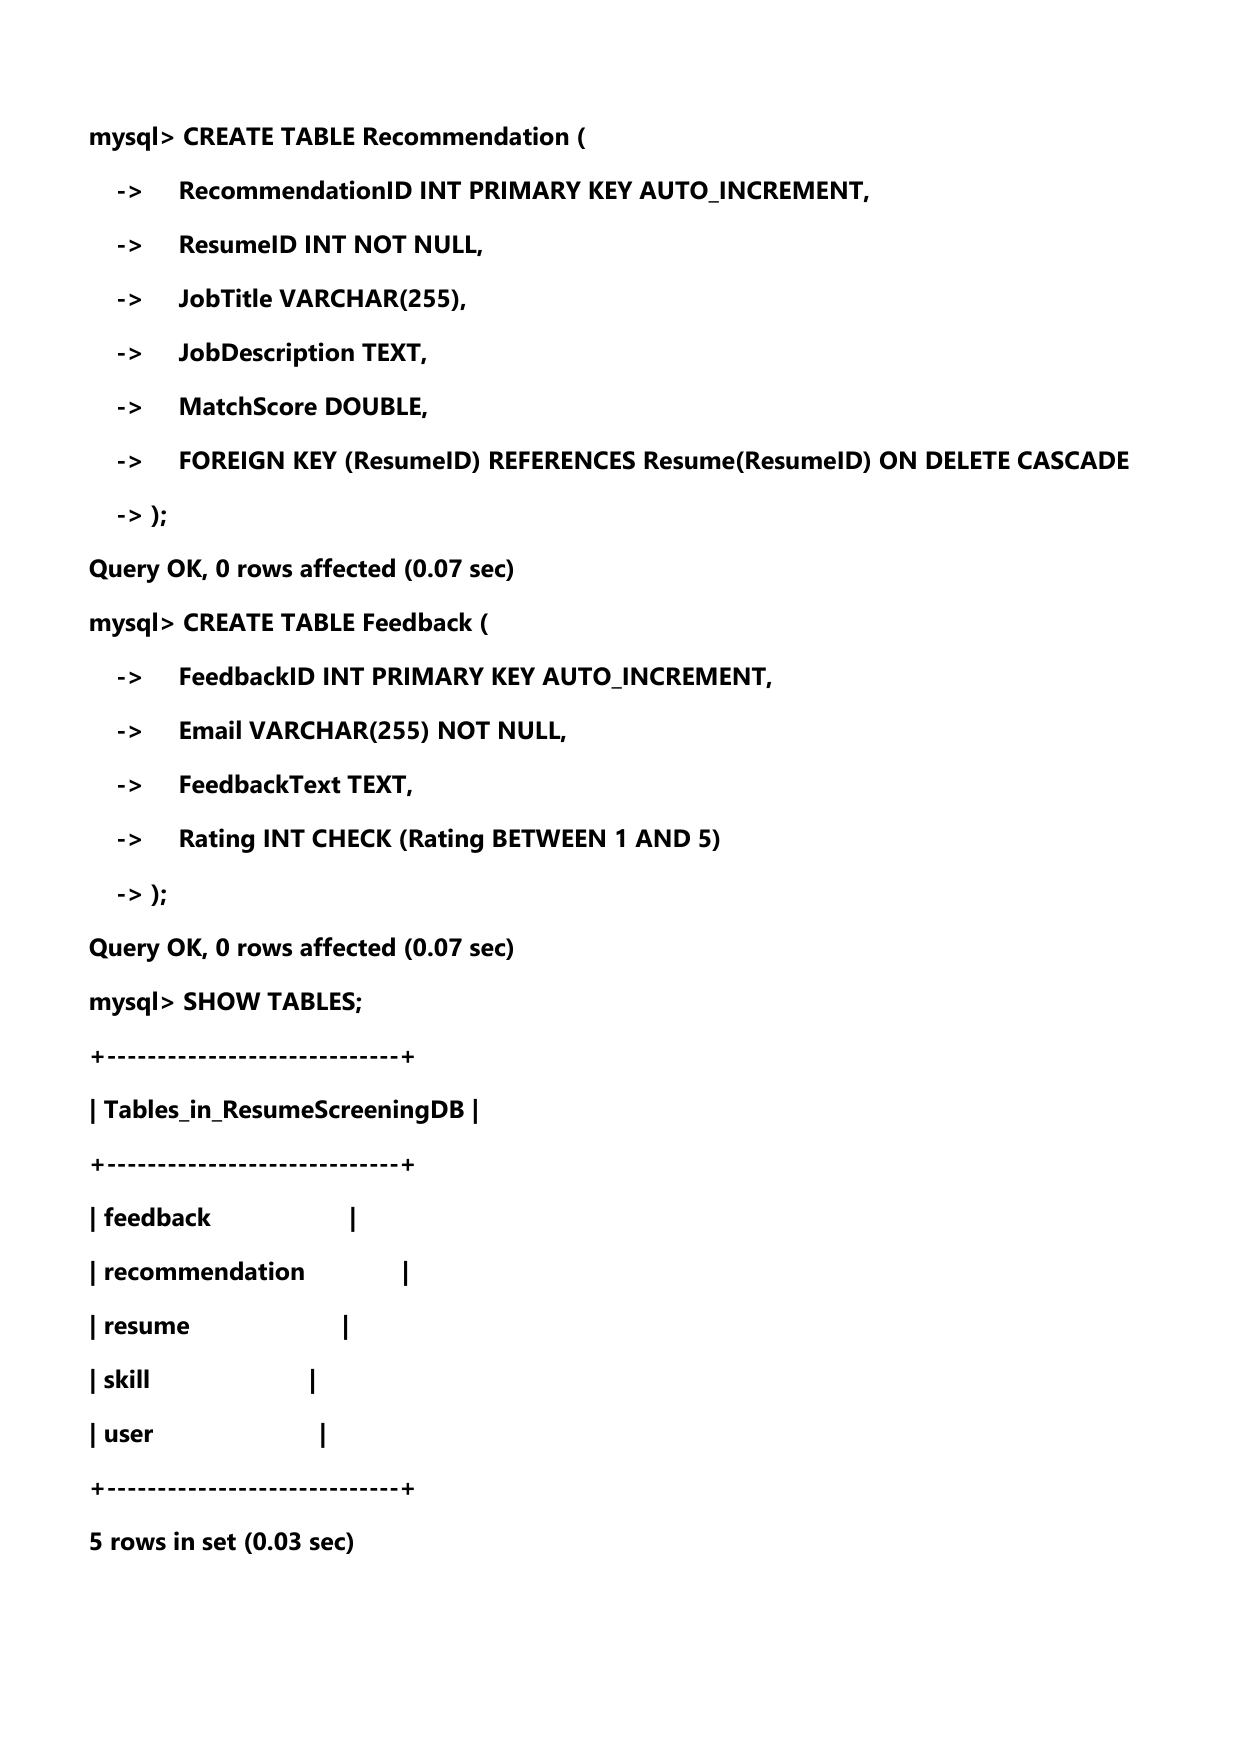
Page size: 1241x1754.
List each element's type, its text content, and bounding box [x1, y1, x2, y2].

text -> JobTitle VARCHAR(255), [89, 280, 1152, 313]
text -> ); [89, 497, 1152, 530]
text Query OK, 0 rows affected (0.07 sec) [89, 551, 1152, 584]
text | resume | [89, 1307, 1152, 1341]
text -> Rating INT CHECK (Rating BETWEEN 1 AND 5) [89, 821, 1152, 854]
text -> ); [89, 875, 1152, 908]
text -> MatchScore DOUBLE, [89, 388, 1152, 422]
text mysql> CREATE TABLE Recommendation ( [89, 118, 1152, 151]
text | skill | [89, 1362, 1152, 1395]
text -> RecommendationID INT PRIMARY KEY AUTO_INCREMENT, [89, 172, 1152, 205]
text -> FeedbackID INT PRIMARY KEY AUTO_INCREMENT, [89, 659, 1152, 692]
text mysql> CREATE TABLE Feedback ( [89, 605, 1152, 638]
text | recommendation | [89, 1253, 1152, 1287]
text -> JobDescription TEXT, [89, 334, 1152, 368]
text mysql> SHOW TABLES; [89, 983, 1152, 1016]
text +-----------------------------+ [89, 1037, 1152, 1070]
text -> Email VARCHAR(255) NOT NULL, [89, 713, 1152, 746]
text Query OK, 0 rows affected (0.07 sec) [89, 929, 1152, 962]
text +-----------------------------+ [89, 1145, 1152, 1178]
text | Tables_in_ResumeScreeningDB | [89, 1091, 1152, 1124]
text -> FOREIGN KEY (ResumeID) REFERENCES Resume(ResumeID) ON DELETE CASCADE [89, 442, 1152, 476]
text 5 rows in set (0.03 sec) [89, 1524, 1152, 1557]
text | feedback | [89, 1199, 1152, 1233]
text +-----------------------------+ [89, 1470, 1152, 1503]
text | user | [89, 1416, 1152, 1449]
text -> FeedbackText TEXT, [89, 767, 1152, 800]
text -> ResumeID INT NOT NULL, [89, 226, 1152, 259]
